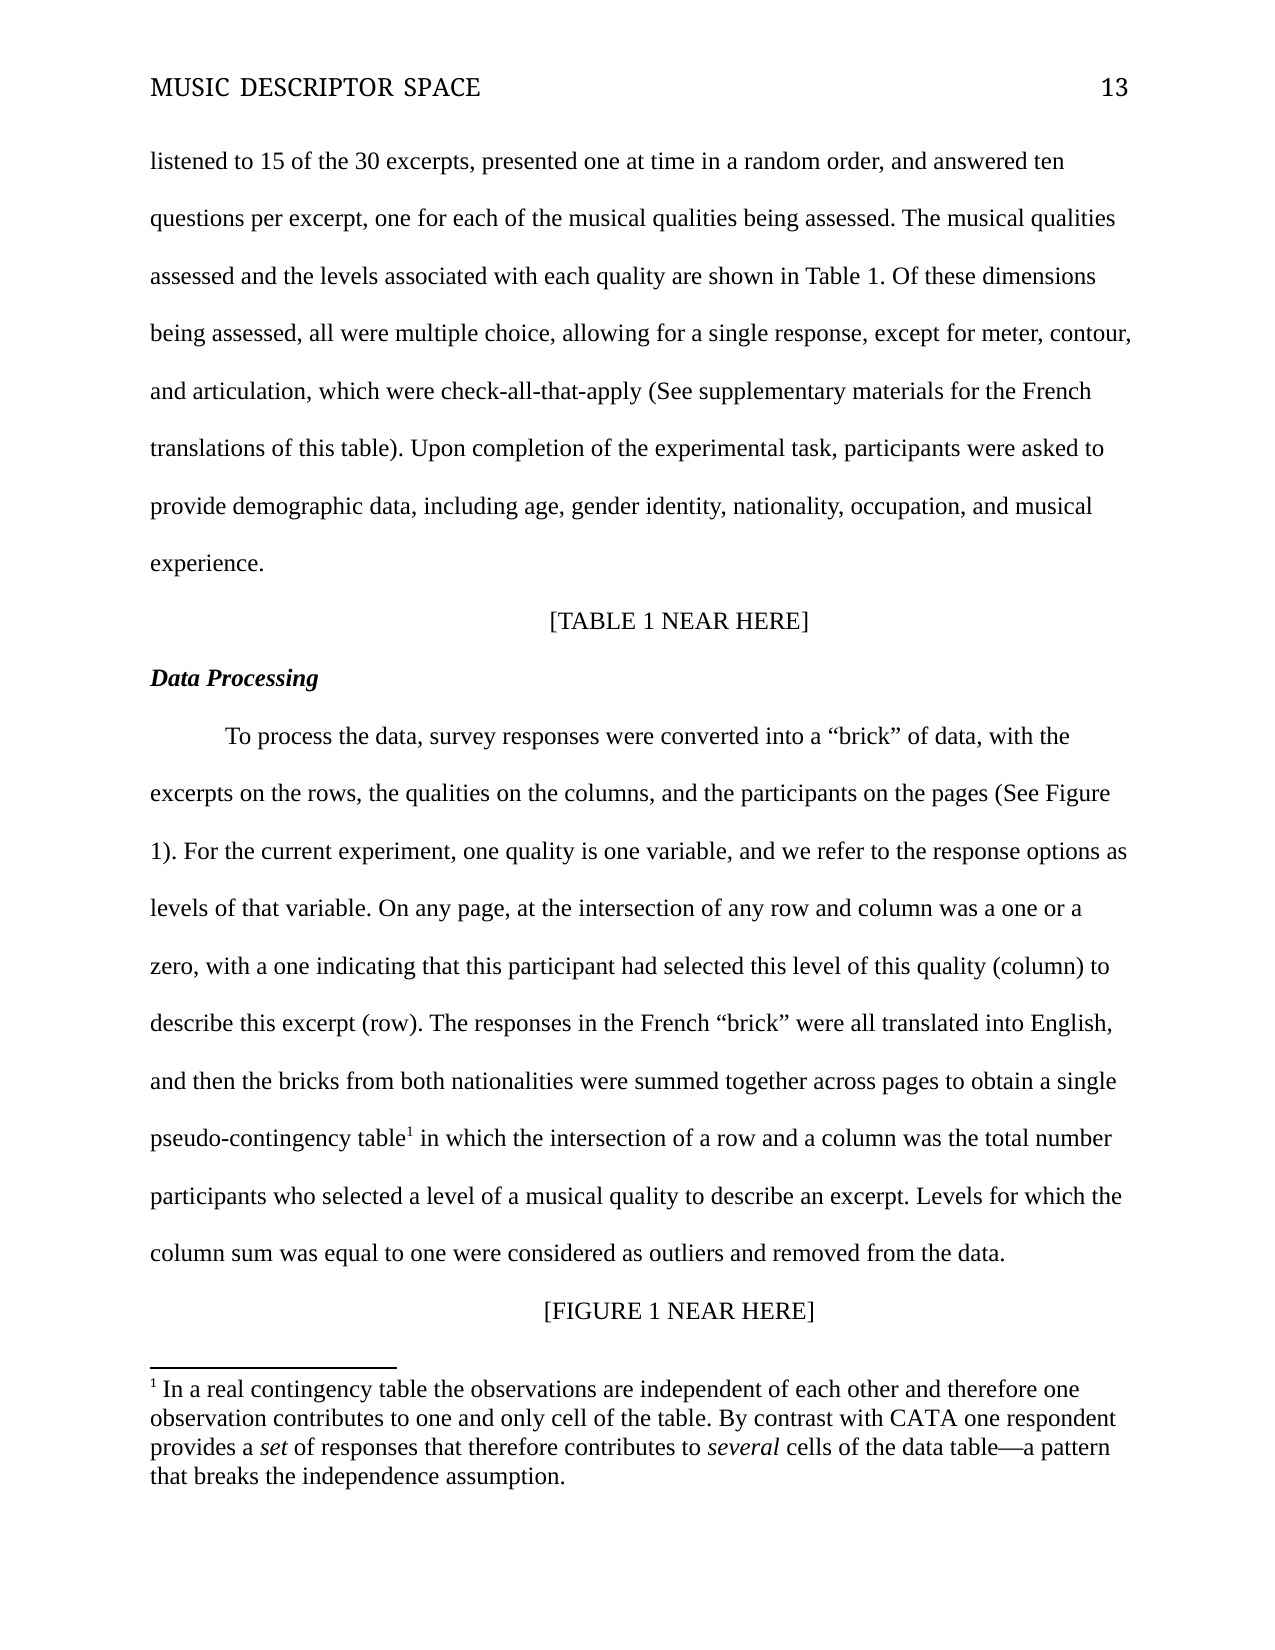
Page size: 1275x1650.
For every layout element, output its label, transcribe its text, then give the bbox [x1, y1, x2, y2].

text [FIGURE 1 NEAR HERE] [150, 1296, 1133, 1324]
text Data Processing [150, 663, 1133, 692]
text [TABLE 1 NEAR HERE] [150, 606, 1133, 634]
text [150, 146, 1133, 577]
text To process the data, survey responses were converted into a “brick” of data, with the excerpts on the rows, the qualities on the columns, and the participants on the pages (See Figure 1). For the current experiment, one quality is one variable, and we refer to the response options as levels of that variable. On any page, at the intersection of any row and column was a one or a zero, with a one indicating that this participant had selected this level of this quality (column) to describe this excerpt (row). The responses in the French “brick” were all translated into English, and then the bricks from both nationalities were summed together across pages to obtain a single pseudo-contingency table in which the intersection of a row and a column was the total number participants who selected a level of a musical quality to describe an excerpt. Levels for which the column sum was equal to one were considered as outliers and removed from the data. [150, 721, 1133, 1267]
